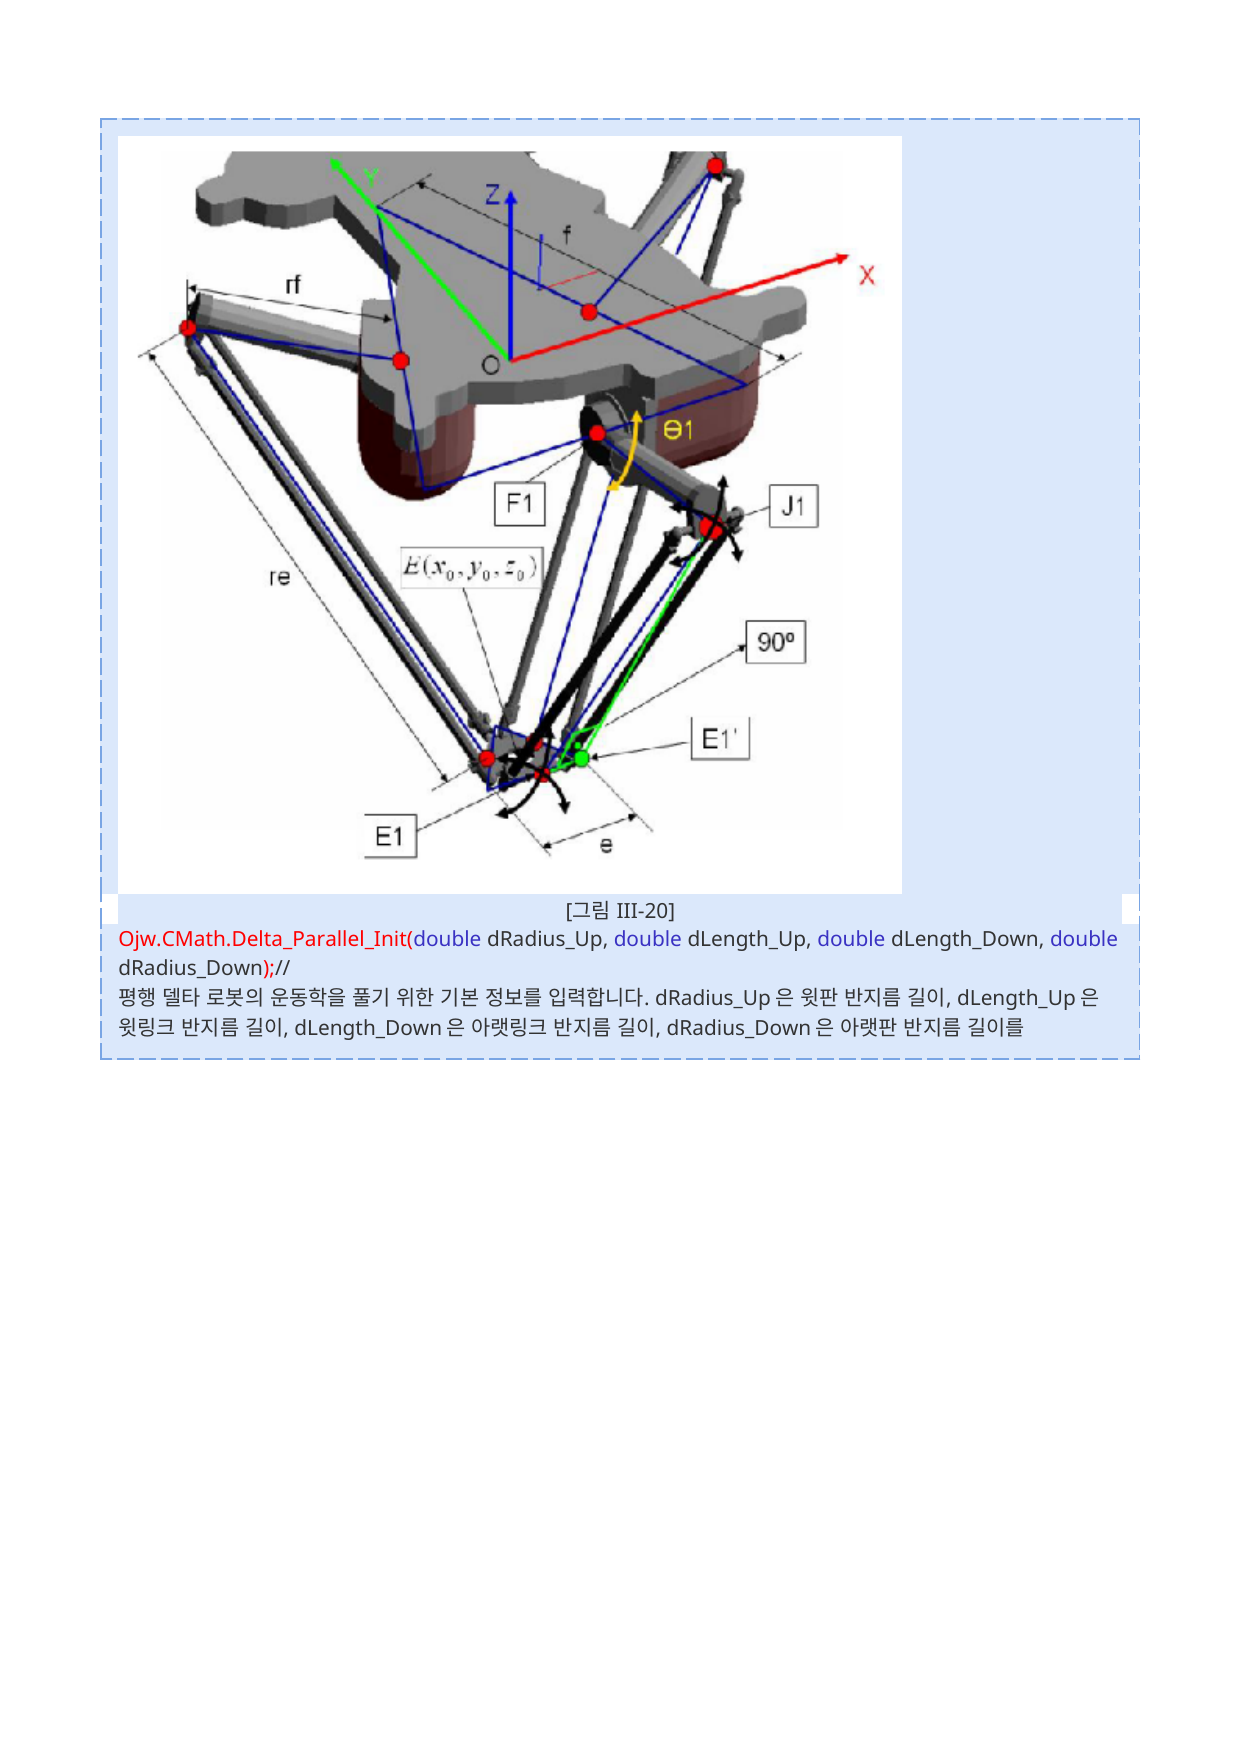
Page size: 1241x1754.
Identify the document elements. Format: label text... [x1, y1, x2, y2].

picture [118, 136, 902, 894]
text Ojw.CMath.Delta_Parallel_Init(double dRadius_Up, double dLength_Up, double dLength_Down, double dRadius_Down);// 평행 델타 로봇의 운동학을 풀기 위한 기본 정보를 입력합니다. dRadius_Up은 윗판 반지름 길이, dLength_Up은 윗링크 반지름 길이, dLength_Down은 아랫링크 반지름 길이, dRadius_Down은 아랫판 반지름 길이를 의미합니다. [100, 906, 1140, 1060]
